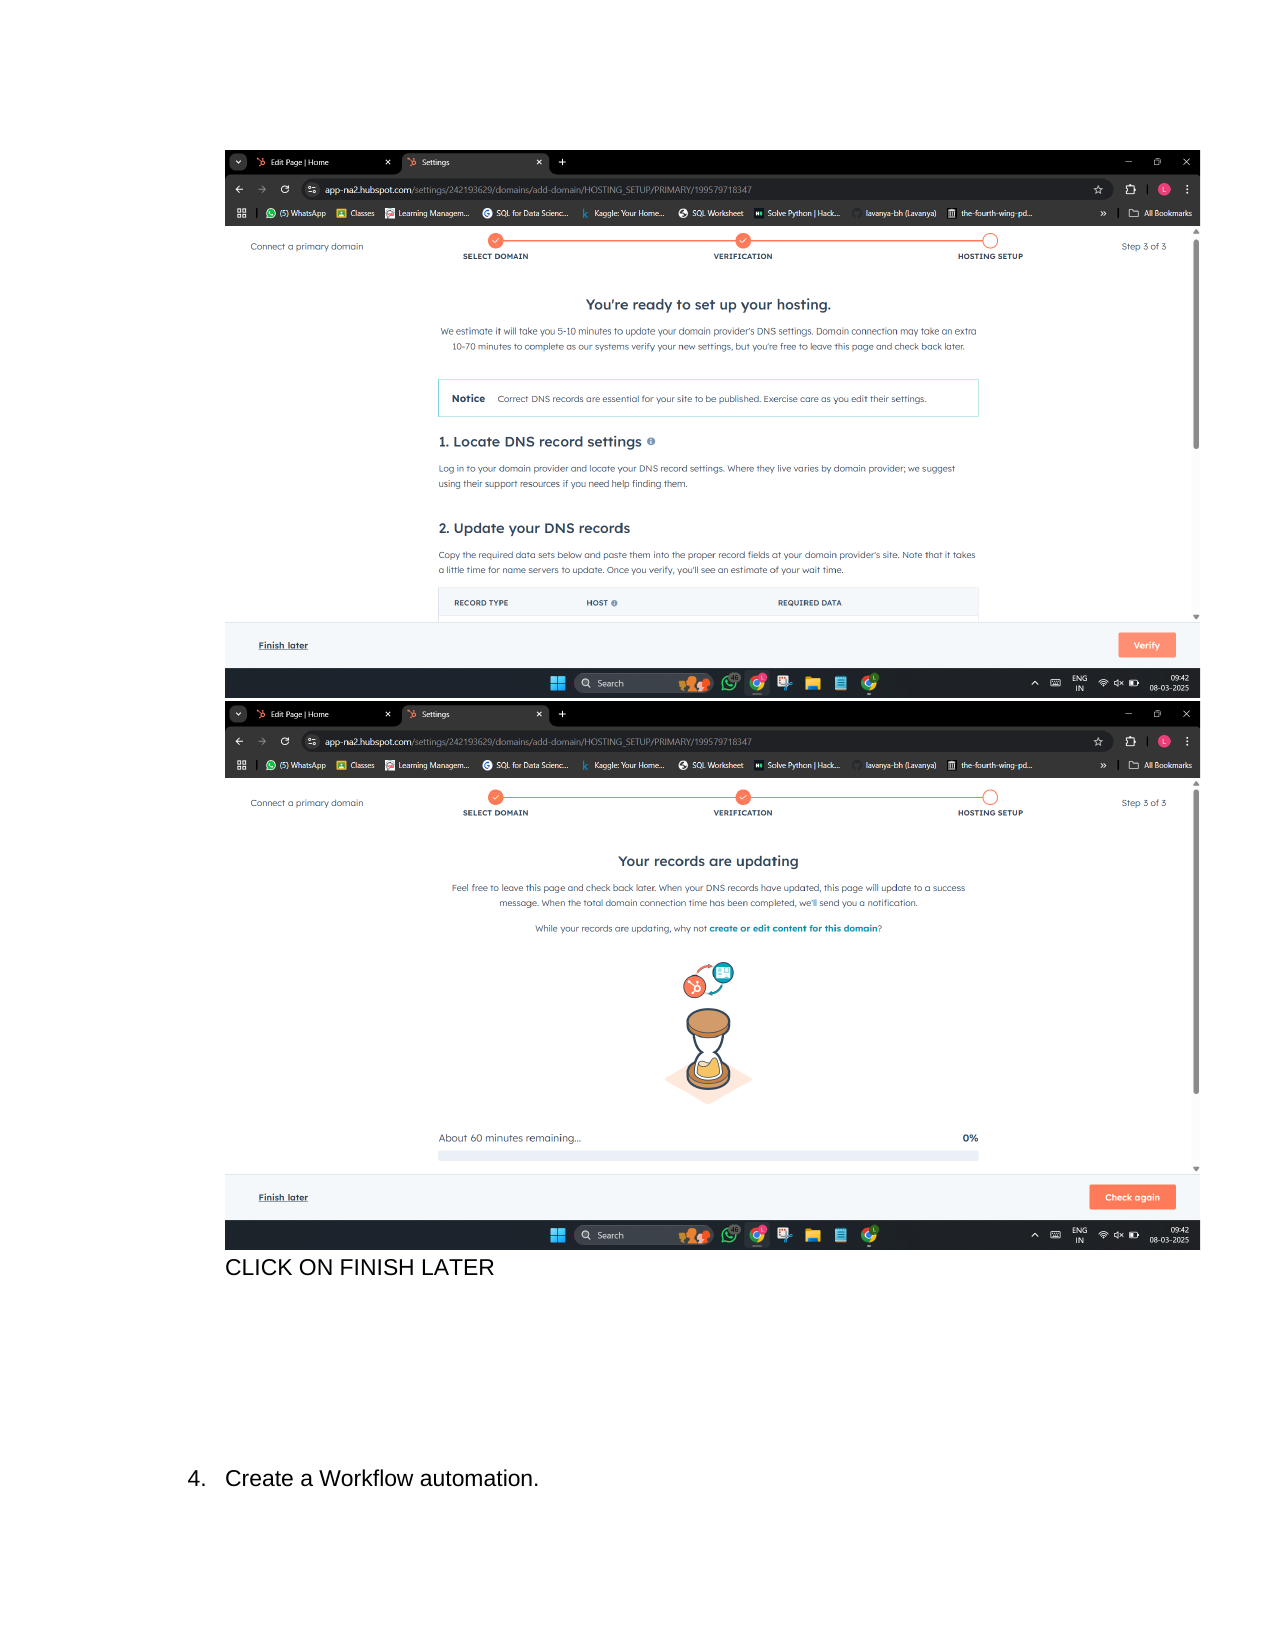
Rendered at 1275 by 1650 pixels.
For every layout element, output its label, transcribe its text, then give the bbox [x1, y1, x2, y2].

list Create a Workflow automation. [187, 1465, 1125, 1491]
picture [225, 701, 1200, 1250]
text CLICK ON FINISH LATER [225, 1253, 1125, 1280]
picture [225, 150, 1200, 698]
